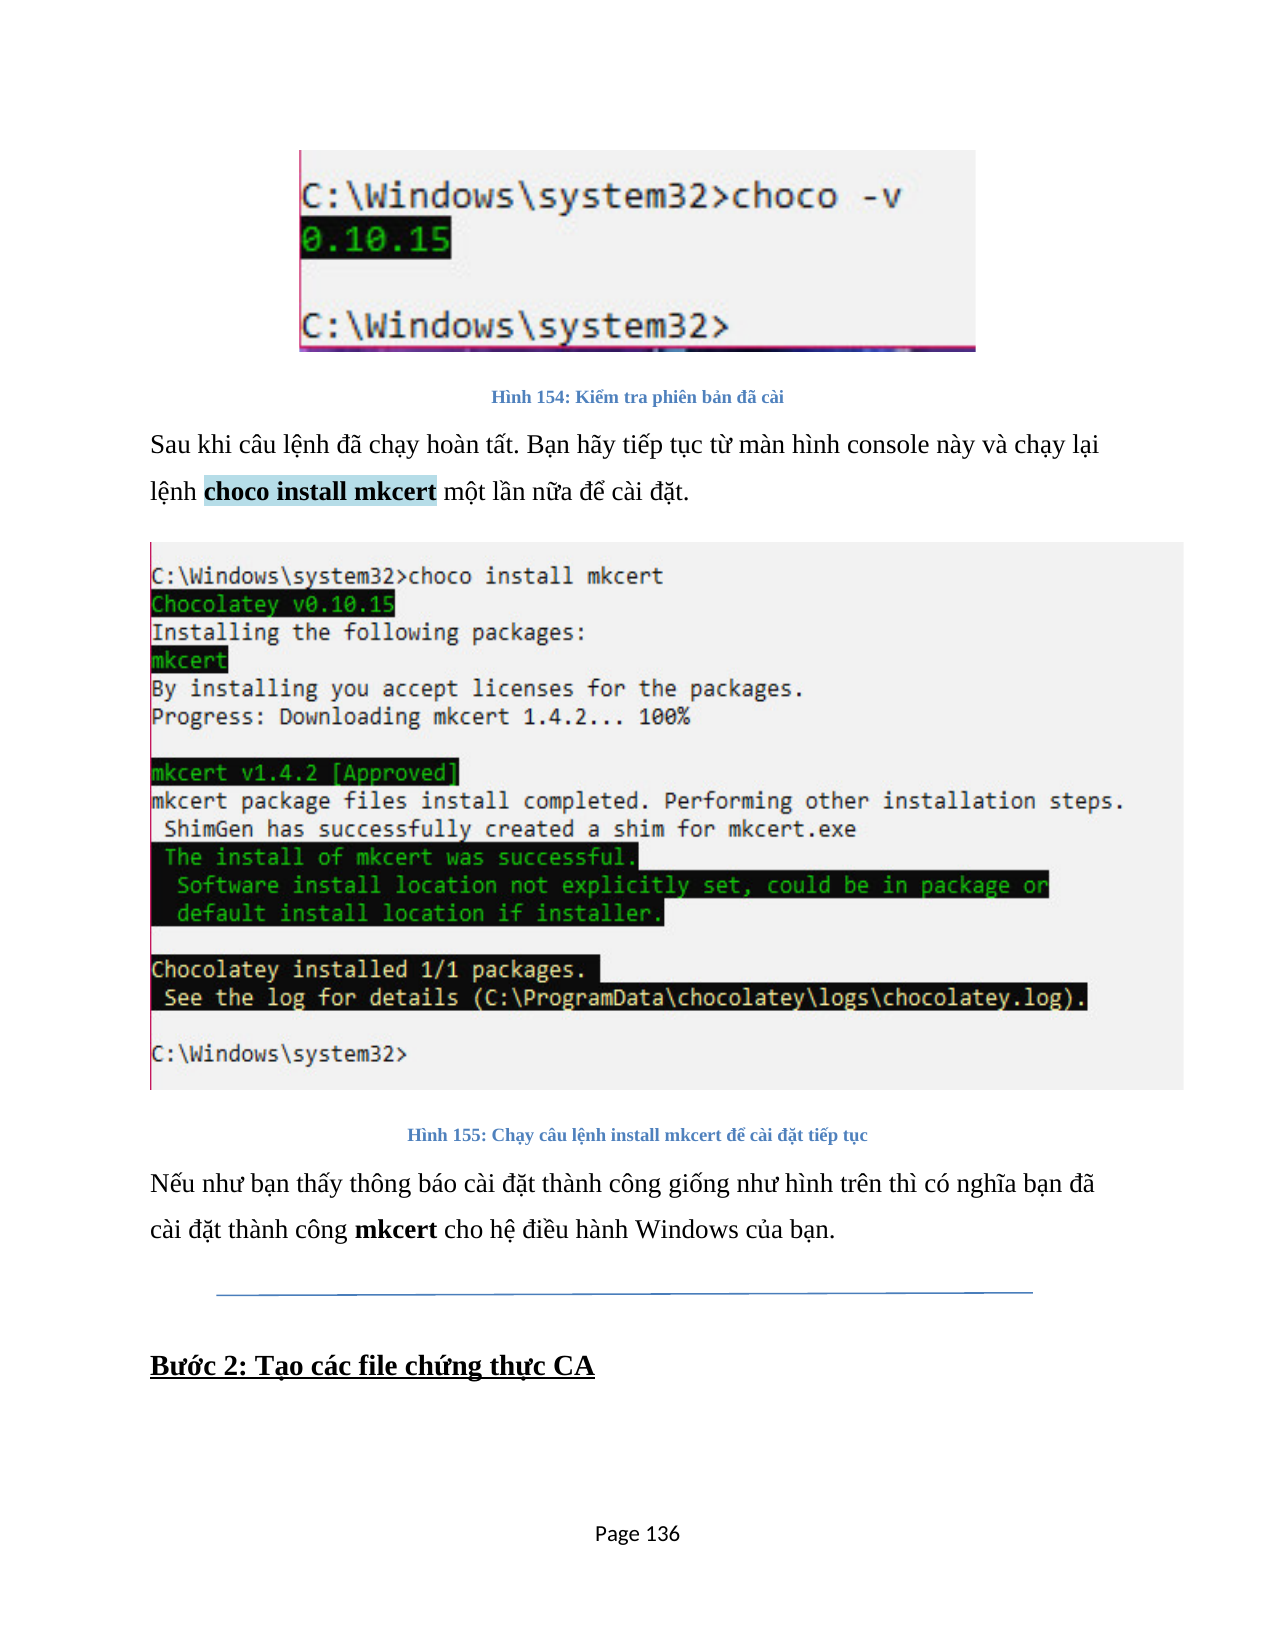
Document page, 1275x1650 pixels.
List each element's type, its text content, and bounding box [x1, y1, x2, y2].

picture [299, 150, 976, 352]
text Hình 154: Kiểm tra phiên bản đã cài [150, 386, 1125, 408]
text Hình 155: Chạy câu lệnh install mkcert để cài đặt tiếp tục [150, 1124, 1125, 1146]
text Bước 2: Tạo các file chứng thực CA [150, 1348, 1125, 1382]
picture [150, 542, 1184, 1090]
text Sau khi câu lệnh đã chạy hoàn tất. Bạn hãy tiếp tục từ màn hình console này và chạy lại lệnh choco install mkcert một lần nữa để cài đặt. [150, 428, 1125, 506]
text Nếu như bạn thấy thông báo cài đặt thành công giống như hình trên thì có nghĩa bạn đã cài đặt thành công mkcert cho hệ điều hành Windows của bạn. [150, 1167, 1125, 1244]
